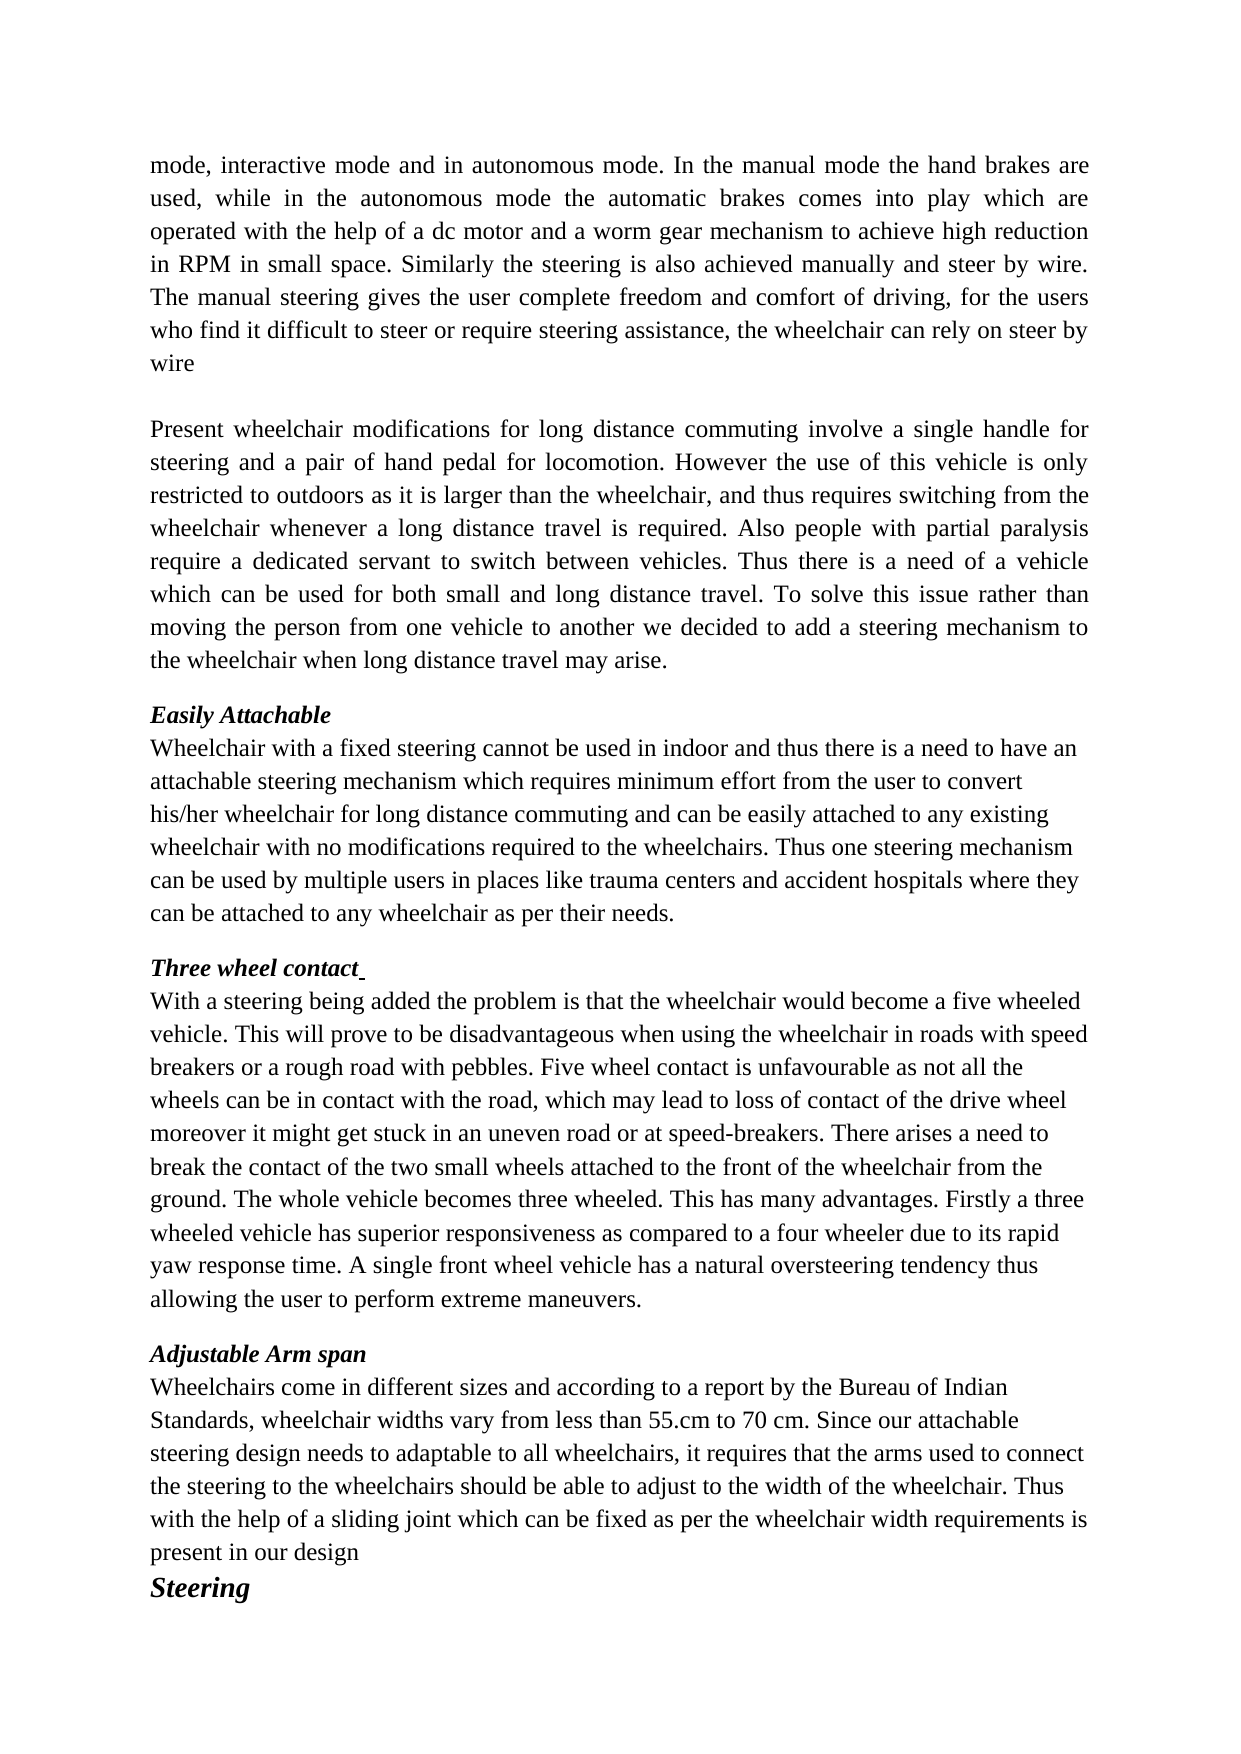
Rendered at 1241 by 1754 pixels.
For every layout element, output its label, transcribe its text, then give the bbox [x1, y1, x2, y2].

text Adjustable Arm span Wheelchairs come in different sizes and according to a report by the Bureau of Indian Standards, wheelchair widths vary from less than 55.cm to 70 cm. Since our attachable steering design needs to adaptable to all wheelchairs, it requires that the arms used to connect the steering to the wheelchairs should be able to adjust to the width of the wheelchair. Thus with the help of a sliding joint which can be fixed as per the wheelchair width requirements is present in our design [150, 1339, 1090, 1566]
text Three wheel contact With a steering being added the problem is that the wheelchair would become a five wheeled vehicle. This will prove to be disadvantageous when using the wheelchair in roads with speed breakers or a rough road with pebbles. Five wheel contact is unfavourable as not all the wheels can be in contact with the road, which may lead to loss of contact of the drive wheel moreover it might get stuck in an uneven road or at speed-breakers. There arises a need to break the contact of the two small wheels attached to the front of the wheelchair from the ground. The whole vehicle becomes three wheeled. This has many advantages. Firstly a three wheeled vehicle has superior responsiveness as compared to a four wheeler due to its rapid yaw response time. A single front wheel vehicle has a natural oversteering tendency thus allowing the user to perform extreme maneuvers. [150, 953, 1090, 1312]
text Easily Attachable Wheelchair with a fixed steering cannot be used in indoor and thus there is a need to have an attachable steering mechanism which requires minimum effort from the user to convert his/her wheelchair for long distance commuting and can be easily attached to any existing wheelchair with no modifications required to the wheelchairs. Thus one steering mechanism can be used by multiple users in places like trauma centers and accident hospitals where they can be attached to any wheelchair as per their needs. [150, 700, 1090, 927]
text Present wheelchair modifications for long distance commuting involve a single handle for steering and a pair of hand pedal for locomotion. However the use of this vehicle is only restricted to outdoors as it is larger than the wheelchair, and thus requires switching from the wheelchair whenever a long distance travel is required. Also people with partial paralysis require a dedicated servant to switch between vehicles. Thus there is a need of a vehicle which can be used for both small and long distance travel. To solve this issue rather than moving the person from one vehicle to another we decided to add a steering mechanism to the wheelchair when long distance travel may arise. [150, 381, 1090, 674]
text Steering [150, 1570, 1090, 1603]
